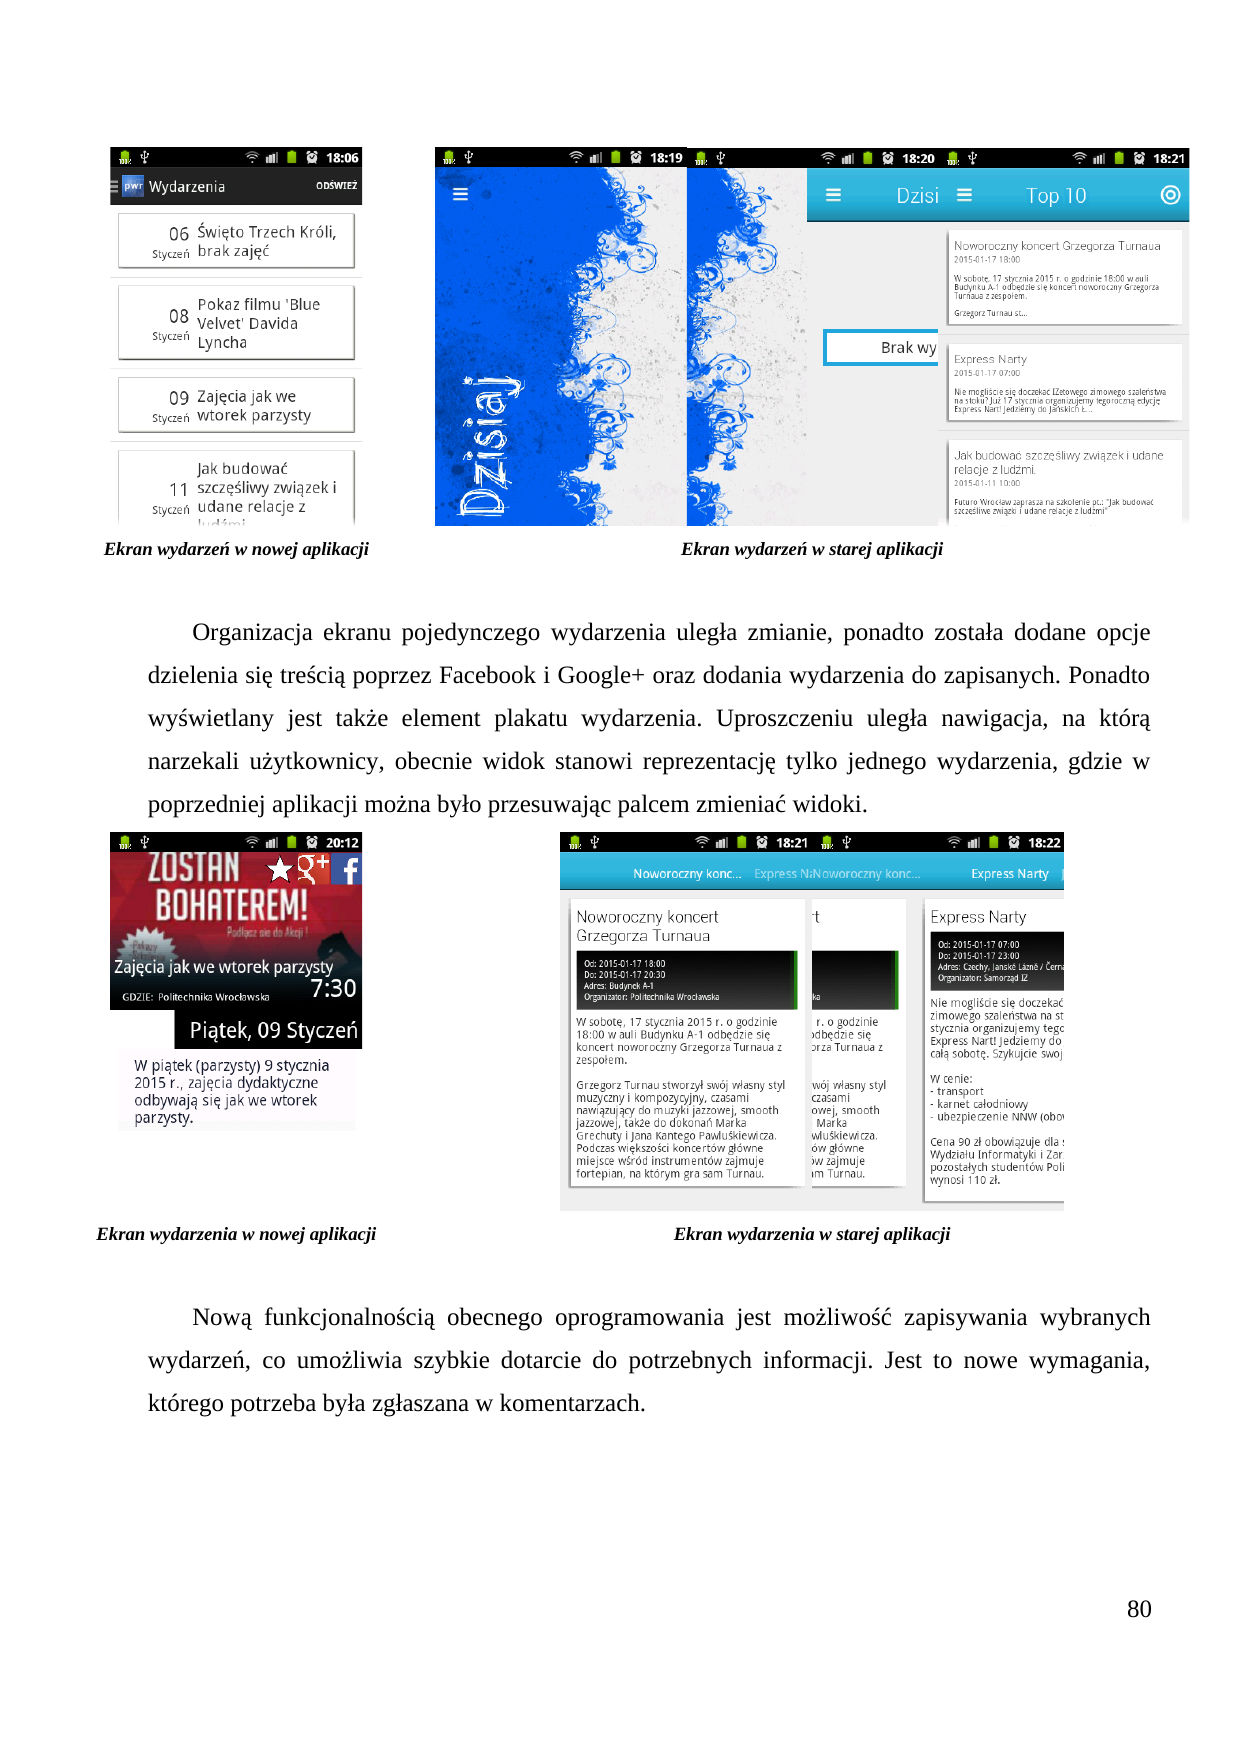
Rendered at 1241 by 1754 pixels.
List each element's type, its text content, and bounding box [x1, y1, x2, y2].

table_header [414, 833, 1211, 1223]
table_cell Ekran wydarzenia w nowej aplikacji [59, 1223, 413, 1258]
table_cell Ekran wydarzenia w starej aplikacji [414, 1223, 1211, 1258]
table_header [414, 148, 1211, 538]
picture [110, 832, 363, 1211]
picture [110, 147, 363, 526]
text Organizacja ekranu pojedynczego wydarzenia uległa zmianie, ponadto została dodane opcje dzielenia się treścią poprzez Facebook i Google+ oraz dodania wydarzenia do zapisanych. Ponadto wyświetlany jest także element plakatu wydarzenia. Uproszczeniu uległa nawigacja, na którą narzekali użytkownicy, obecnie widok stanowi reprezentację tylko jednego wydarzenia, gdzie w poprzedniej aplikacji można było przesuwając palcem zmieniać widoki. [148, 617, 1152, 818]
text Nową funkcjonalnością obecnego oprogramowania jest możliwość zapisywania wybranych wydarzeń, co umożliwia szybkie dotarcie do potrzebnych informacji. Jest to nowe wymagania, którego potrzeba była zgłaszana w komentarzach. [148, 1302, 1152, 1417]
picture [560, 832, 1064, 1211]
table_header [59, 148, 413, 538]
table_header [59, 833, 413, 1223]
table_cell Ekran wydarzeń w starej aplikacji [414, 538, 1211, 574]
picture [435, 147, 1190, 526]
table_cell Ekran wydarzeń w nowej aplikacji [59, 538, 413, 574]
